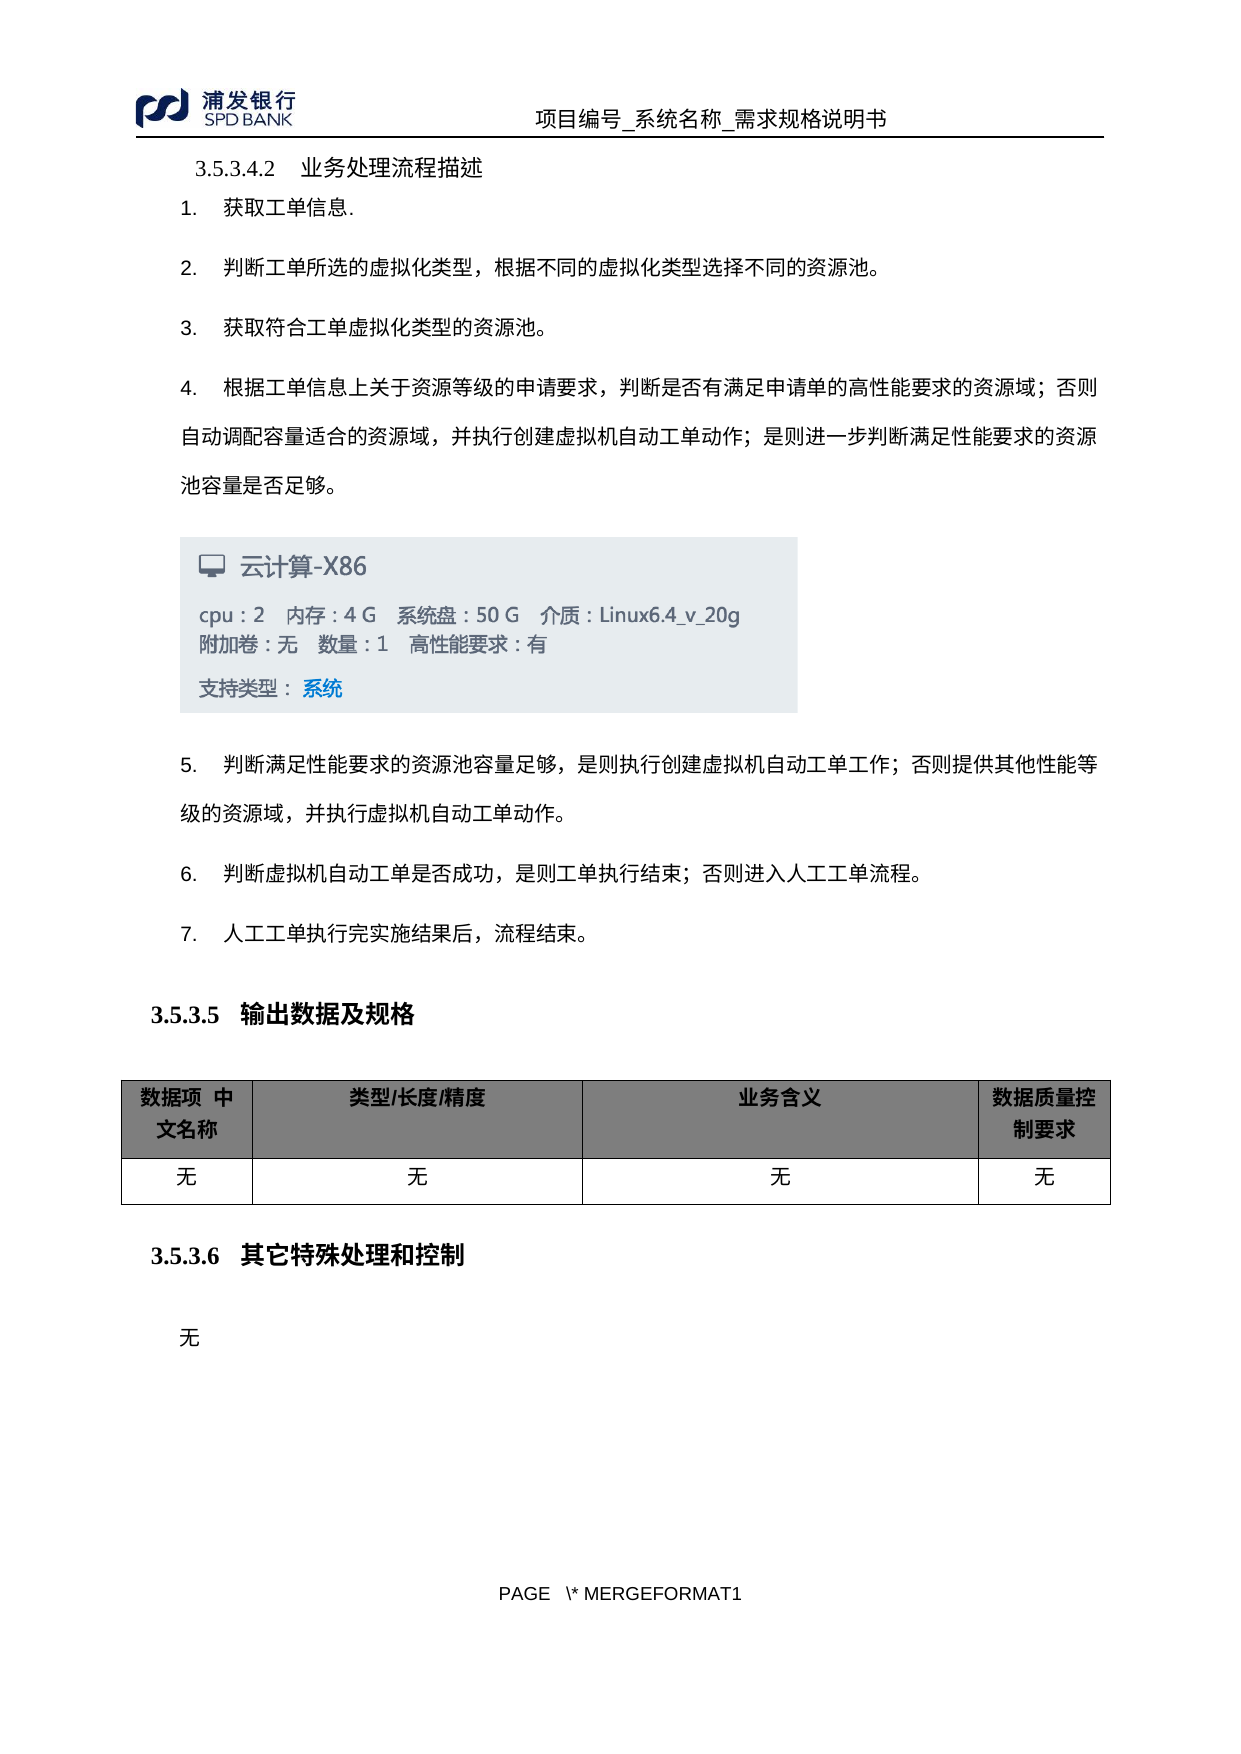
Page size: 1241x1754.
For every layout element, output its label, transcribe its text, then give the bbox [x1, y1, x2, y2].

subtitle 其它特殊处理和控制 [151, 1221, 1104, 1286]
picture [135, 88, 296, 128]
picture [180, 537, 798, 713]
list 获取工单信息. [180, 190, 1104, 222]
text 无 [136, 1321, 1104, 1353]
subtitle 业务处理流程描述 [195, 151, 1104, 184]
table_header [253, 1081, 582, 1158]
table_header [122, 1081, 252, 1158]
list 根据工单信息上关于资源等级的申请要求，判断是否有满足申请单的高性能要求的资源域；否则自动调配容量适合的资源域，并执行创建虚拟机自动工单动作；是则进一步判断满足性能要求的资源池容量是否足够。 [180, 370, 1104, 500]
list 判断满足性能要求的资源池容量足够，是则执行创建虚拟机自动工单工作；否则提供其他性能等级的资源域，并执行虚拟机自动工单动作。 [180, 747, 1104, 829]
list 人工工单执行完实施结果后，流程结束。 [180, 916, 1104, 949]
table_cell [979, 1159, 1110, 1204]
list 判断工单所选的虚拟化类型，根据不同的虚拟化类型选择不同的资源池。 [180, 250, 1104, 283]
list 获取符合工单虚拟化类型的资源池。 [180, 310, 1104, 343]
subtitle 输出数据及规格 [151, 980, 1104, 1045]
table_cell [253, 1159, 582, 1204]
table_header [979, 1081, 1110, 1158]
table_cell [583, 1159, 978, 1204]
list 判断虚拟机自动工单是否成功，是则工单执行结束；否则进入人工工单流程。 [180, 856, 1104, 889]
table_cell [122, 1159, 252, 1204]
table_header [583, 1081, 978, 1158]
